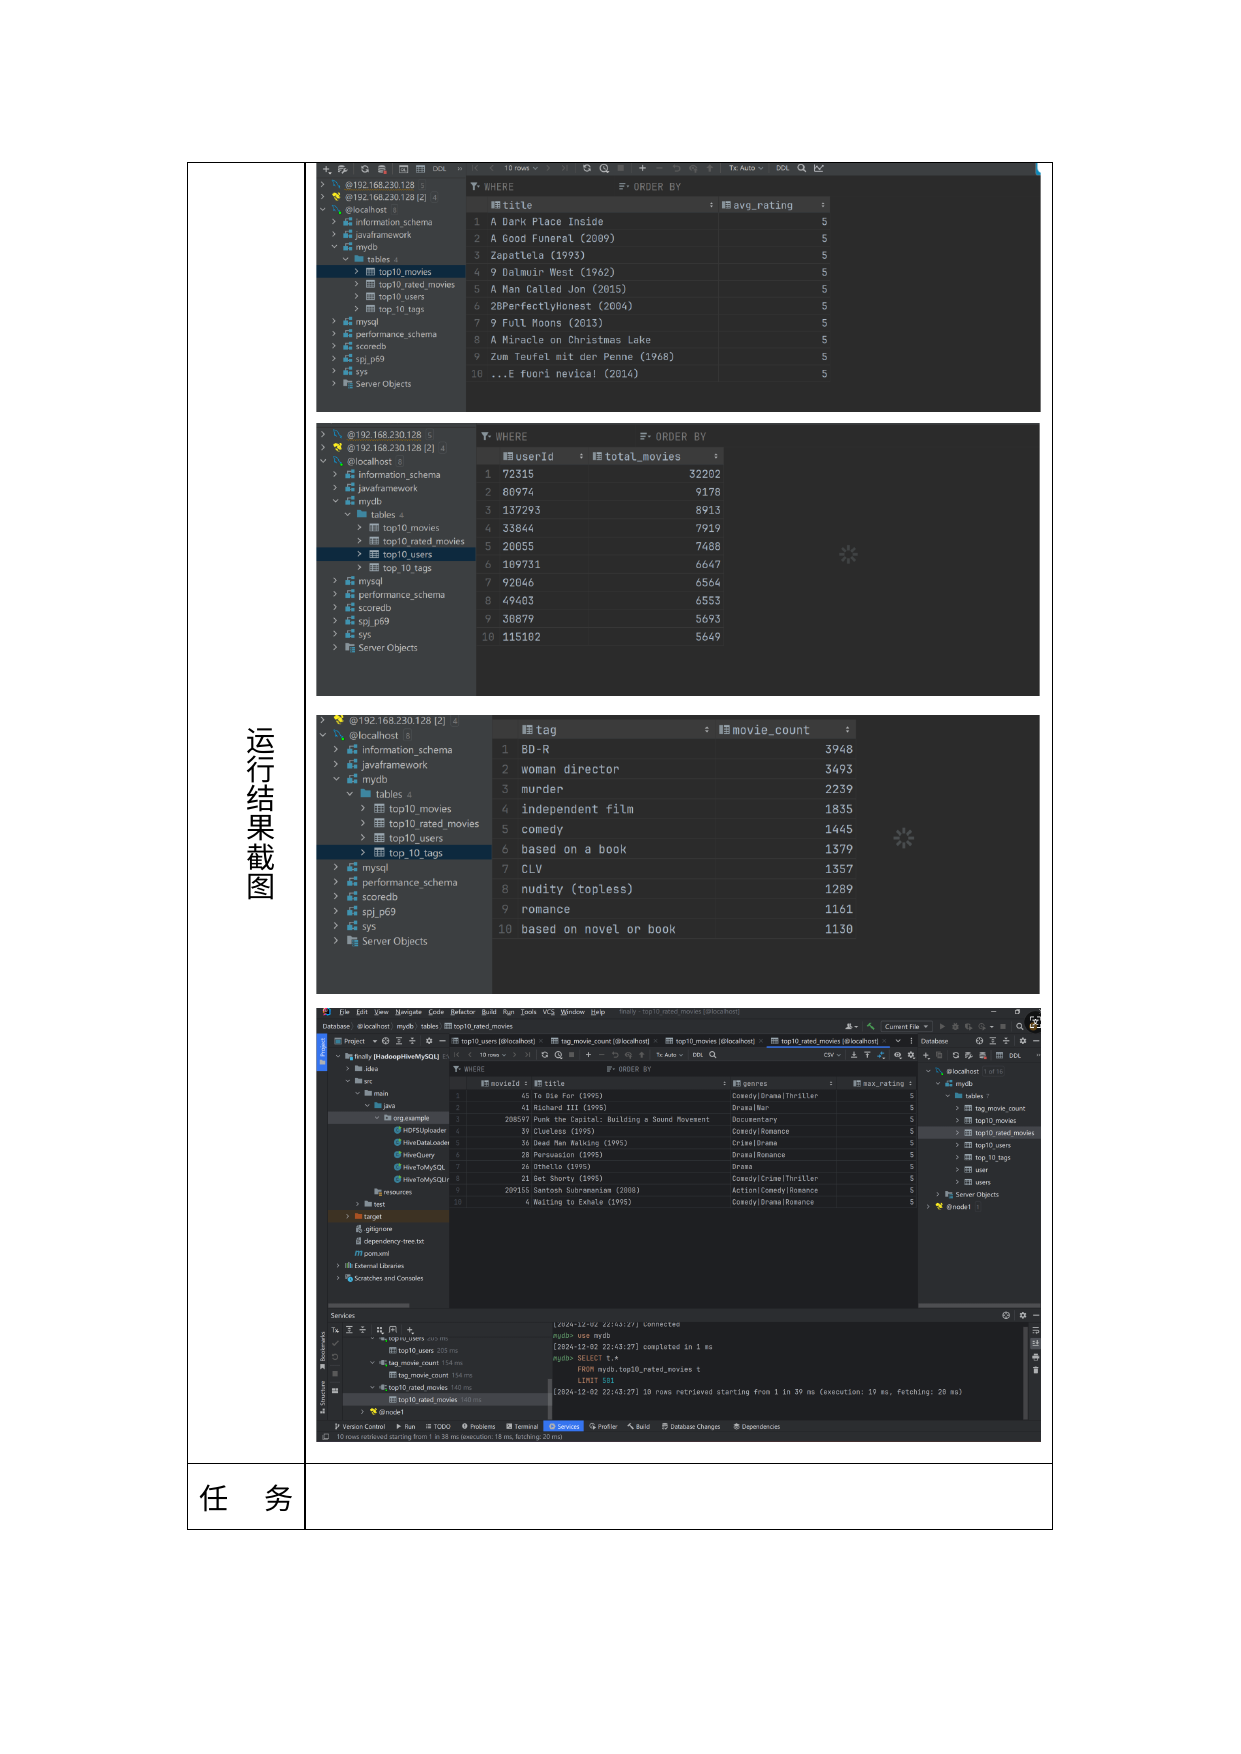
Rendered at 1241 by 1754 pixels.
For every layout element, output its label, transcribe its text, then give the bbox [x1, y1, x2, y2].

picture [316, 163, 1041, 412]
picture [316, 423, 1040, 696]
picture [316, 1008, 1041, 1442]
table_cell [306, 163, 1052, 1463]
table_cell 任务11 [188, 1464, 304, 1529]
table_cell [306, 1464, 1052, 1529]
table_cell 运行结果截图 [188, 163, 304, 1463]
picture [316, 715, 1040, 994]
